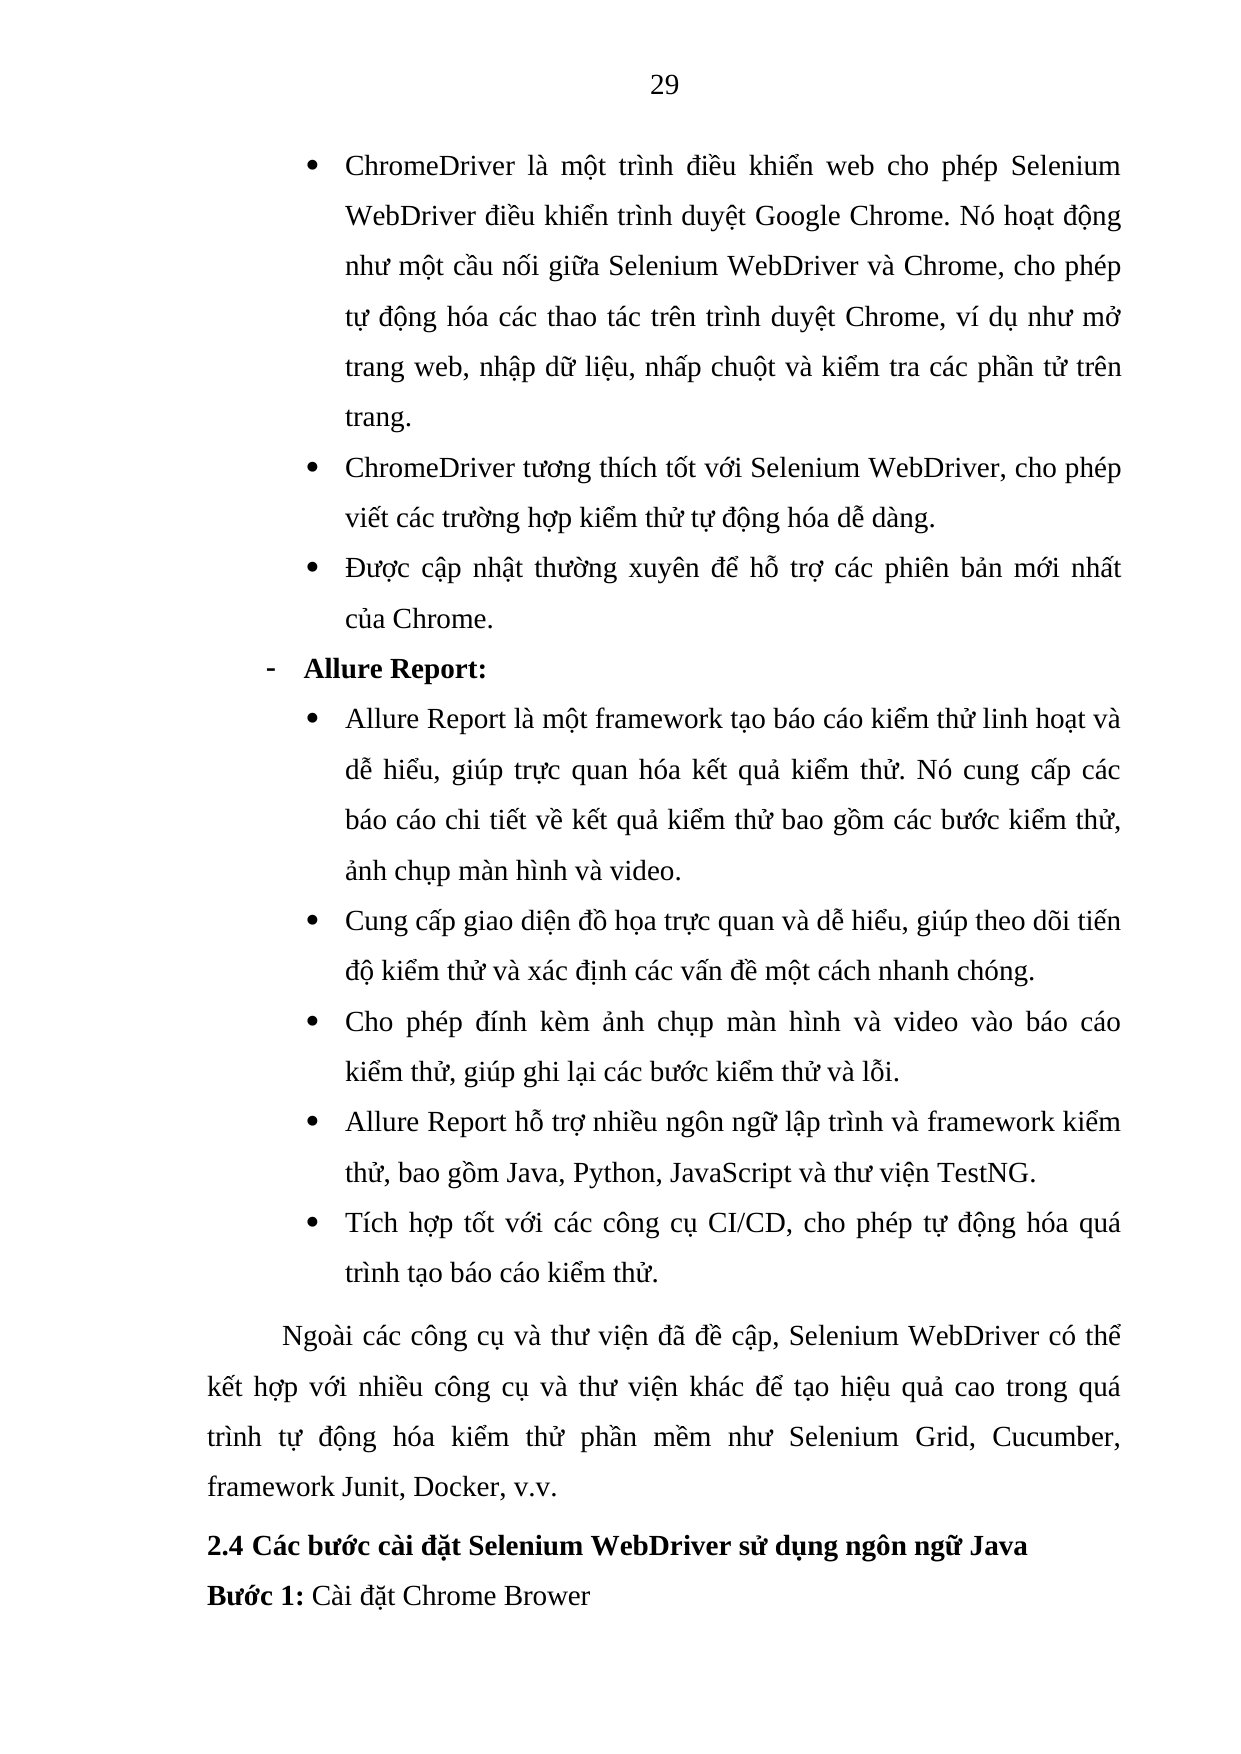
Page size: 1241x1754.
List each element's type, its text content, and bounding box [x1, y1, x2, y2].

list Allure Report hỗ trợ nhiều ngôn ngữ lập trình và framework kiểm thử, bao gồm Java, Python, JavaScript và thư viện TestNG. [307, 1104, 1122, 1188]
list Được cập nhật thường xuyên để hỗ trợ các phiên bản mới nhất của Chrome. [307, 550, 1122, 634]
list ChromeDriver tương thích tốt với Selenium WebDriver, cho phép viết các trường hợp kiểm thử tự động hóa dễ dàng. [307, 450, 1122, 534]
text Bước 1: Cài đặt Chrome Brower [207, 1578, 1122, 1612]
subtitle Các bước cài đặt Selenium WebDriver sử dụng ngôn ngữ Java [207, 1528, 1122, 1561]
text Ngoài các công cụ và thư viện đã đề cập, Selenium WebDriver có thể kết hợp với nhiều công cụ và thư viện khác để tạo hiệu quả cao trong quá trình tự động hóa kiểm thử phần mềm như Selenium Grid, Cucumber, framework Junit, Docker, v.v. [207, 1318, 1122, 1503]
list Allure Report là một framework tạo báo cáo kiểm thử linh hoạt và dễ hiểu, giúp trực quan hóa kết quả kiểm thử. Nó cung cấp các báo cáo chi tiết về kết quả kiểm thử bao gồm các bước kiểm thử, ảnh chụp màn hình và video. [307, 702, 1122, 886]
list Cung cấp giao diện đồ họa trực quan và dễ hiểu, giúp theo dõi tiến độ kiểm thử và xác định các vấn đề một cách nhanh chóng. [307, 903, 1122, 987]
list Tích hợp tốt với các công cụ CI/CD, cho phép tự động hóa quá trình tạo báo cáo kiểm thử. [307, 1205, 1122, 1289]
list ChromeDriver là một trình điều khiển web cho phép Selenium WebDriver điều khiển trình duyệt Google Chrome. Nó hoạt động như một cầu nối giữa Selenium WebDriver và Chrome, cho phép tự động hóa các thao tác trên trình duyệt Chrome, ví dụ như mở trang web, nhập dữ liệu, nhấp chuột và kiểm tra các phần tử trên trang. [307, 148, 1122, 433]
list Cho phép đính kèm ảnh chụp màn hình và video vào báo cáo kiểm thử, giúp ghi lại các bước kiểm thử và lỗi. [307, 1004, 1122, 1088]
list Allure Report: [266, 651, 1122, 685]
